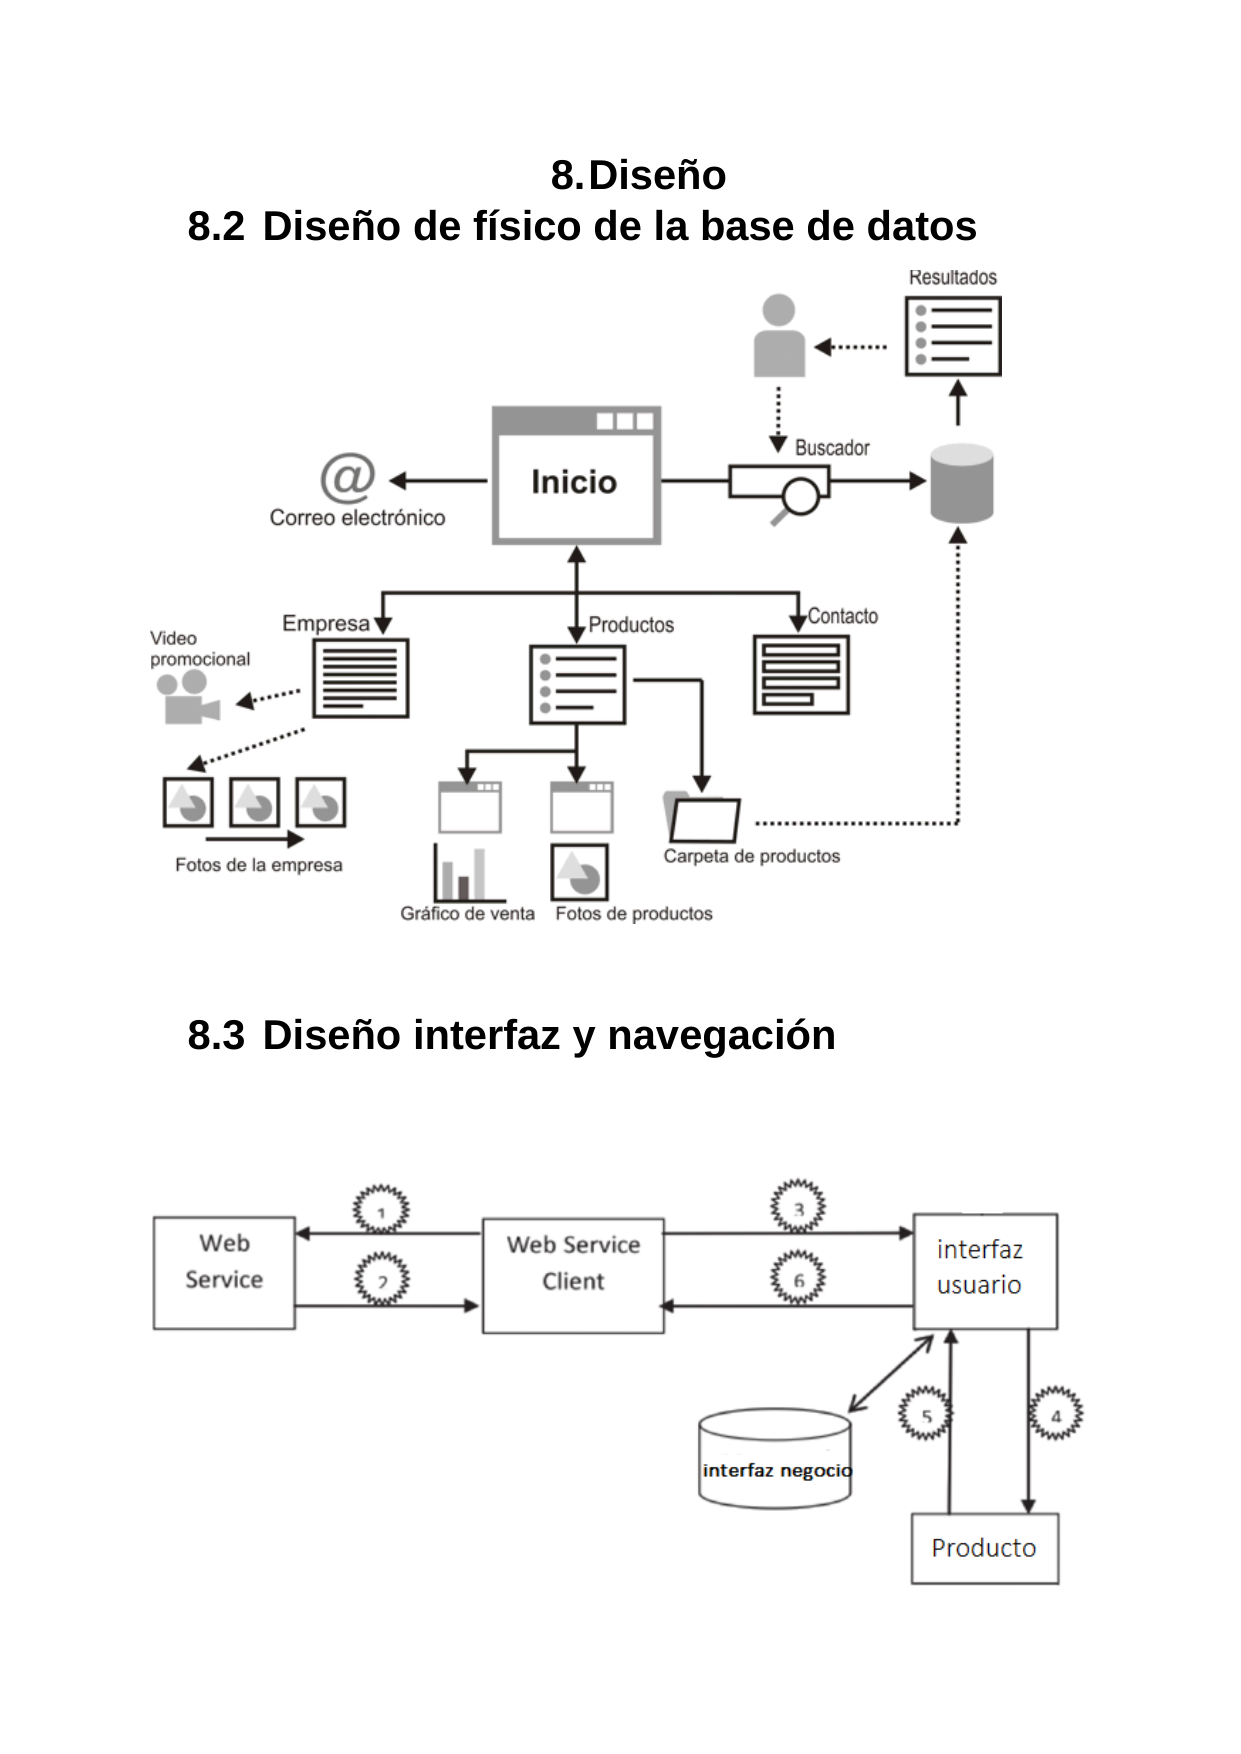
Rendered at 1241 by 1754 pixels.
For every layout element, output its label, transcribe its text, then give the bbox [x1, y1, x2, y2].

picture [150, 270, 1002, 924]
picture [150, 1078, 1091, 1588]
list Diseño de físico de la base de datos [187, 202, 1090, 249]
list Diseño interfaz y navegación [187, 1010, 1090, 1058]
list Diseño [187, 150, 1090, 198]
